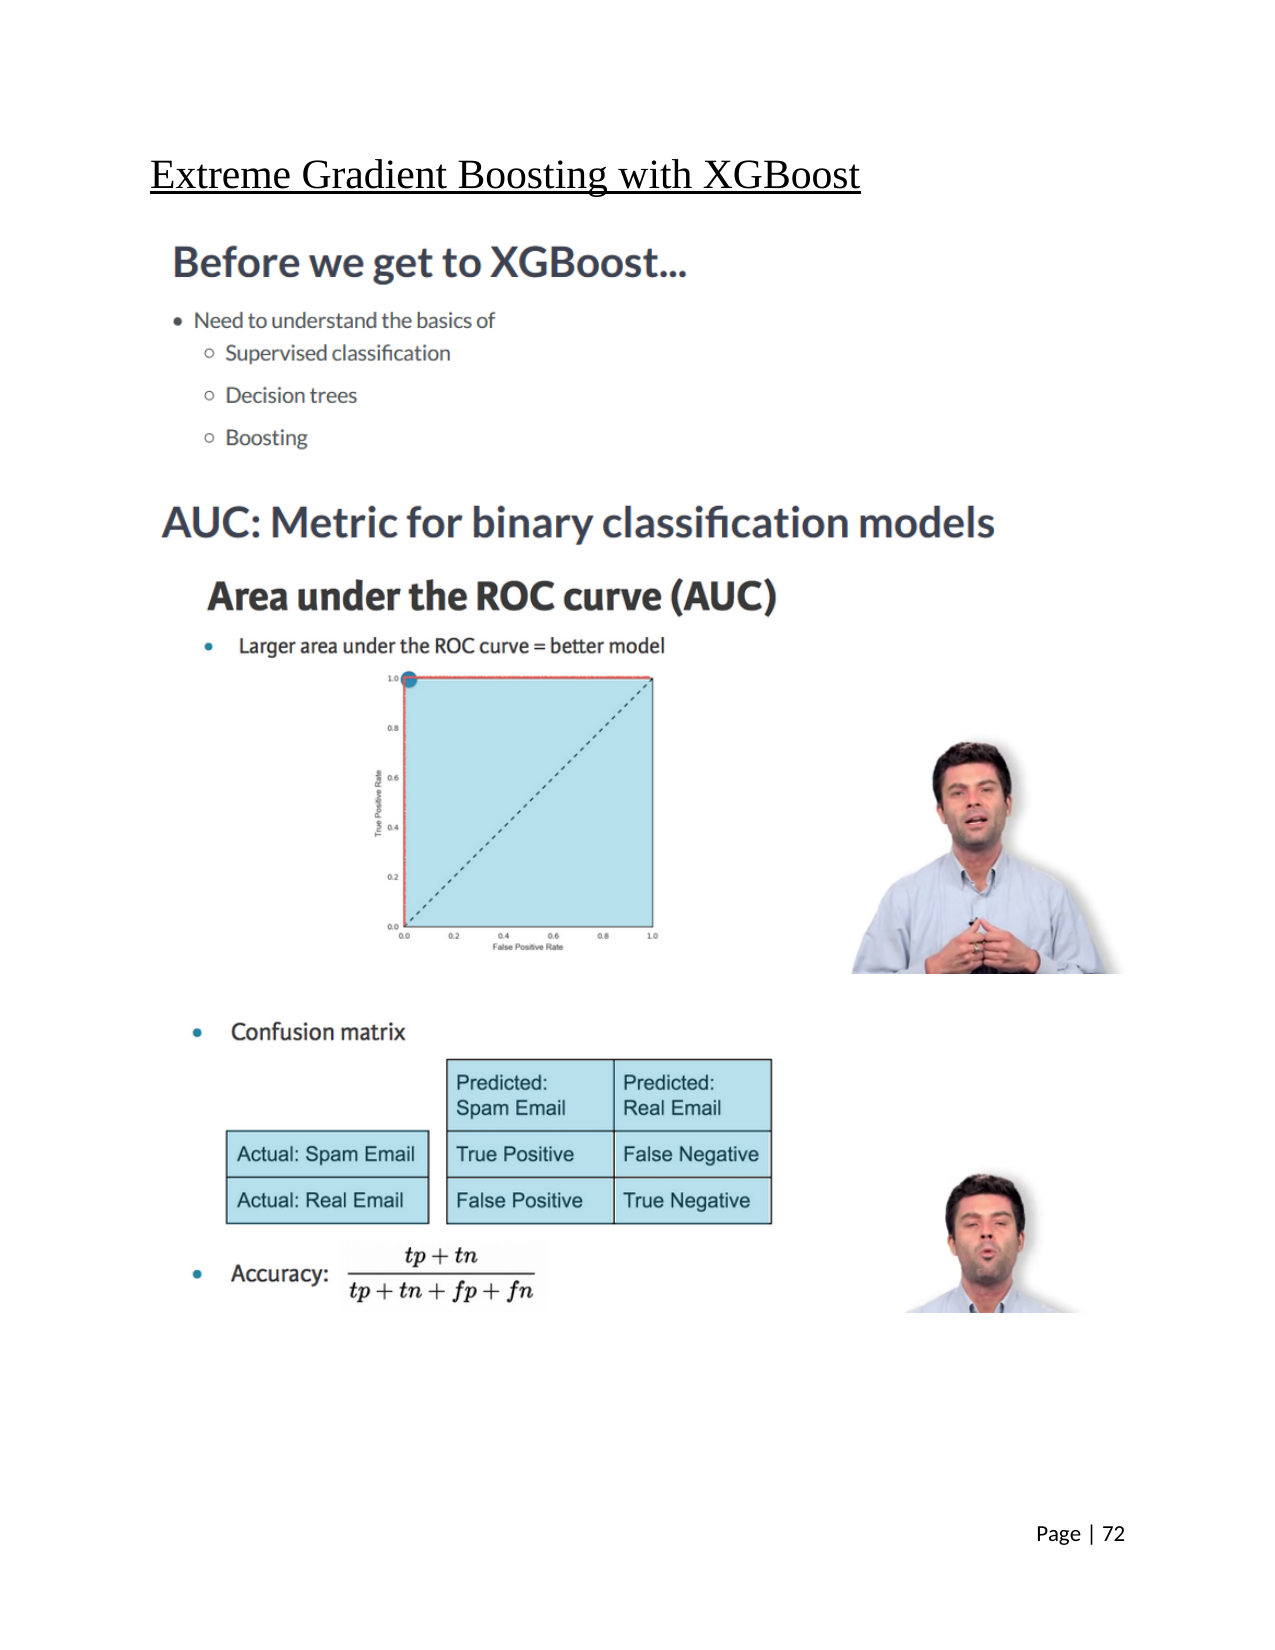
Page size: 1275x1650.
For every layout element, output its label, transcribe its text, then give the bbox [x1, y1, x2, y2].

picture [150, 238, 1125, 468]
picture [150, 497, 1125, 974]
picture [150, 1003, 1125, 1313]
text Extreme Gradient Boosting with XGBoost [150, 150, 1125, 198]
